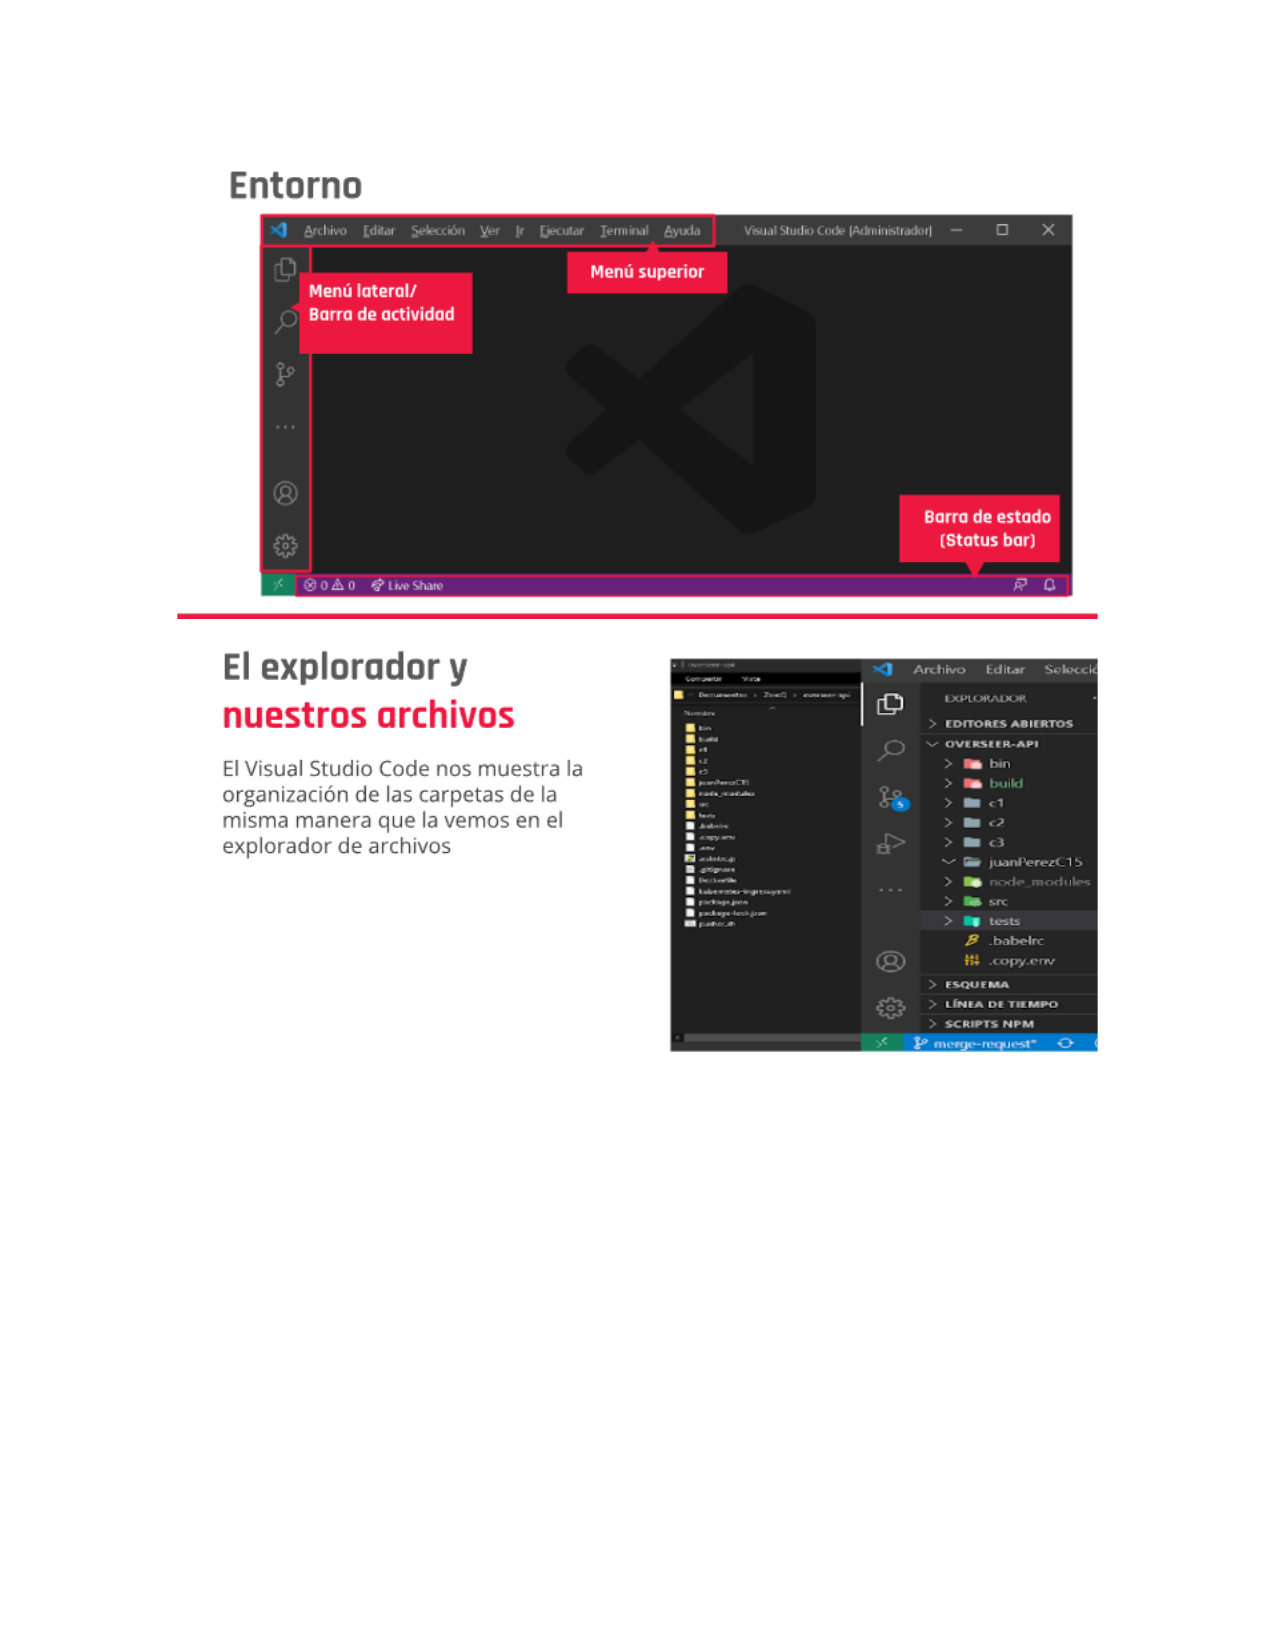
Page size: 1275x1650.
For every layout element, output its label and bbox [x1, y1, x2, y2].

picture [177, 620, 1098, 1060]
picture [177, 147, 1098, 619]
